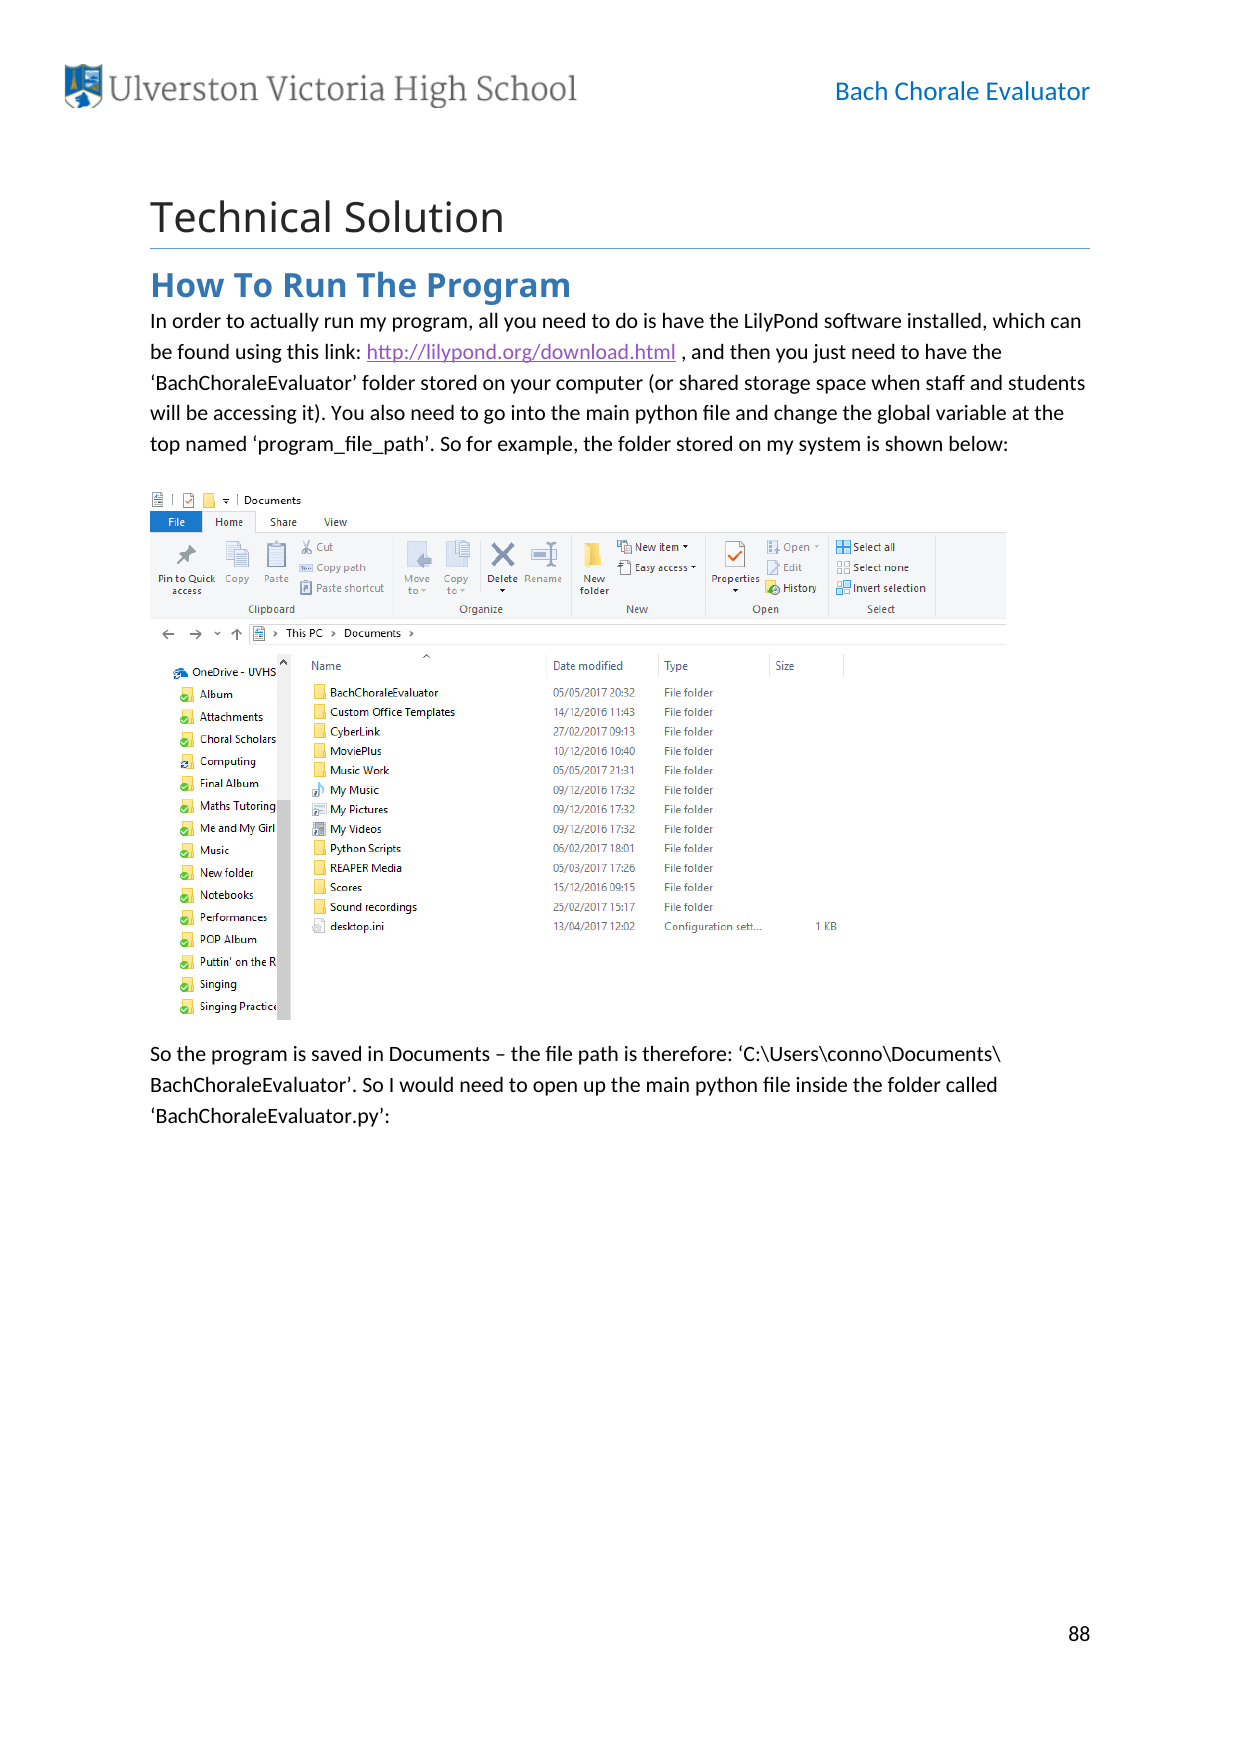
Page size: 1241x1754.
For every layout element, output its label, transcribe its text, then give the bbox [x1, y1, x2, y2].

subtitle How To Run The Program [150, 262, 1090, 307]
text In order to actually run my program, all you need to do is have the LilyPond software installed, which can be found using this link: http://lilypond.org/download.html , and then you just need to have the ‘BachChoraleEvaluator’ folder stored on your computer (or shared storage space when staff and students will be accessing it). You also need to go into the main python file and change the global variable at the top named ‘program_file_path’. So for example, the folder stored on my system is shown below: [150, 307, 1090, 457]
picture [150, 489, 1007, 1020]
text So the program is saved in Documents – the file path is therefore: ‘C:\Users\conno\Documents\BachChoraleEvaluator’. So I would need to open up the main python file inside the folder called ‘BachChoraleEvaluator.py’: [150, 1041, 1090, 1128]
subtitle Technical Solution [150, 187, 1090, 248]
picture [64, 64, 579, 107]
